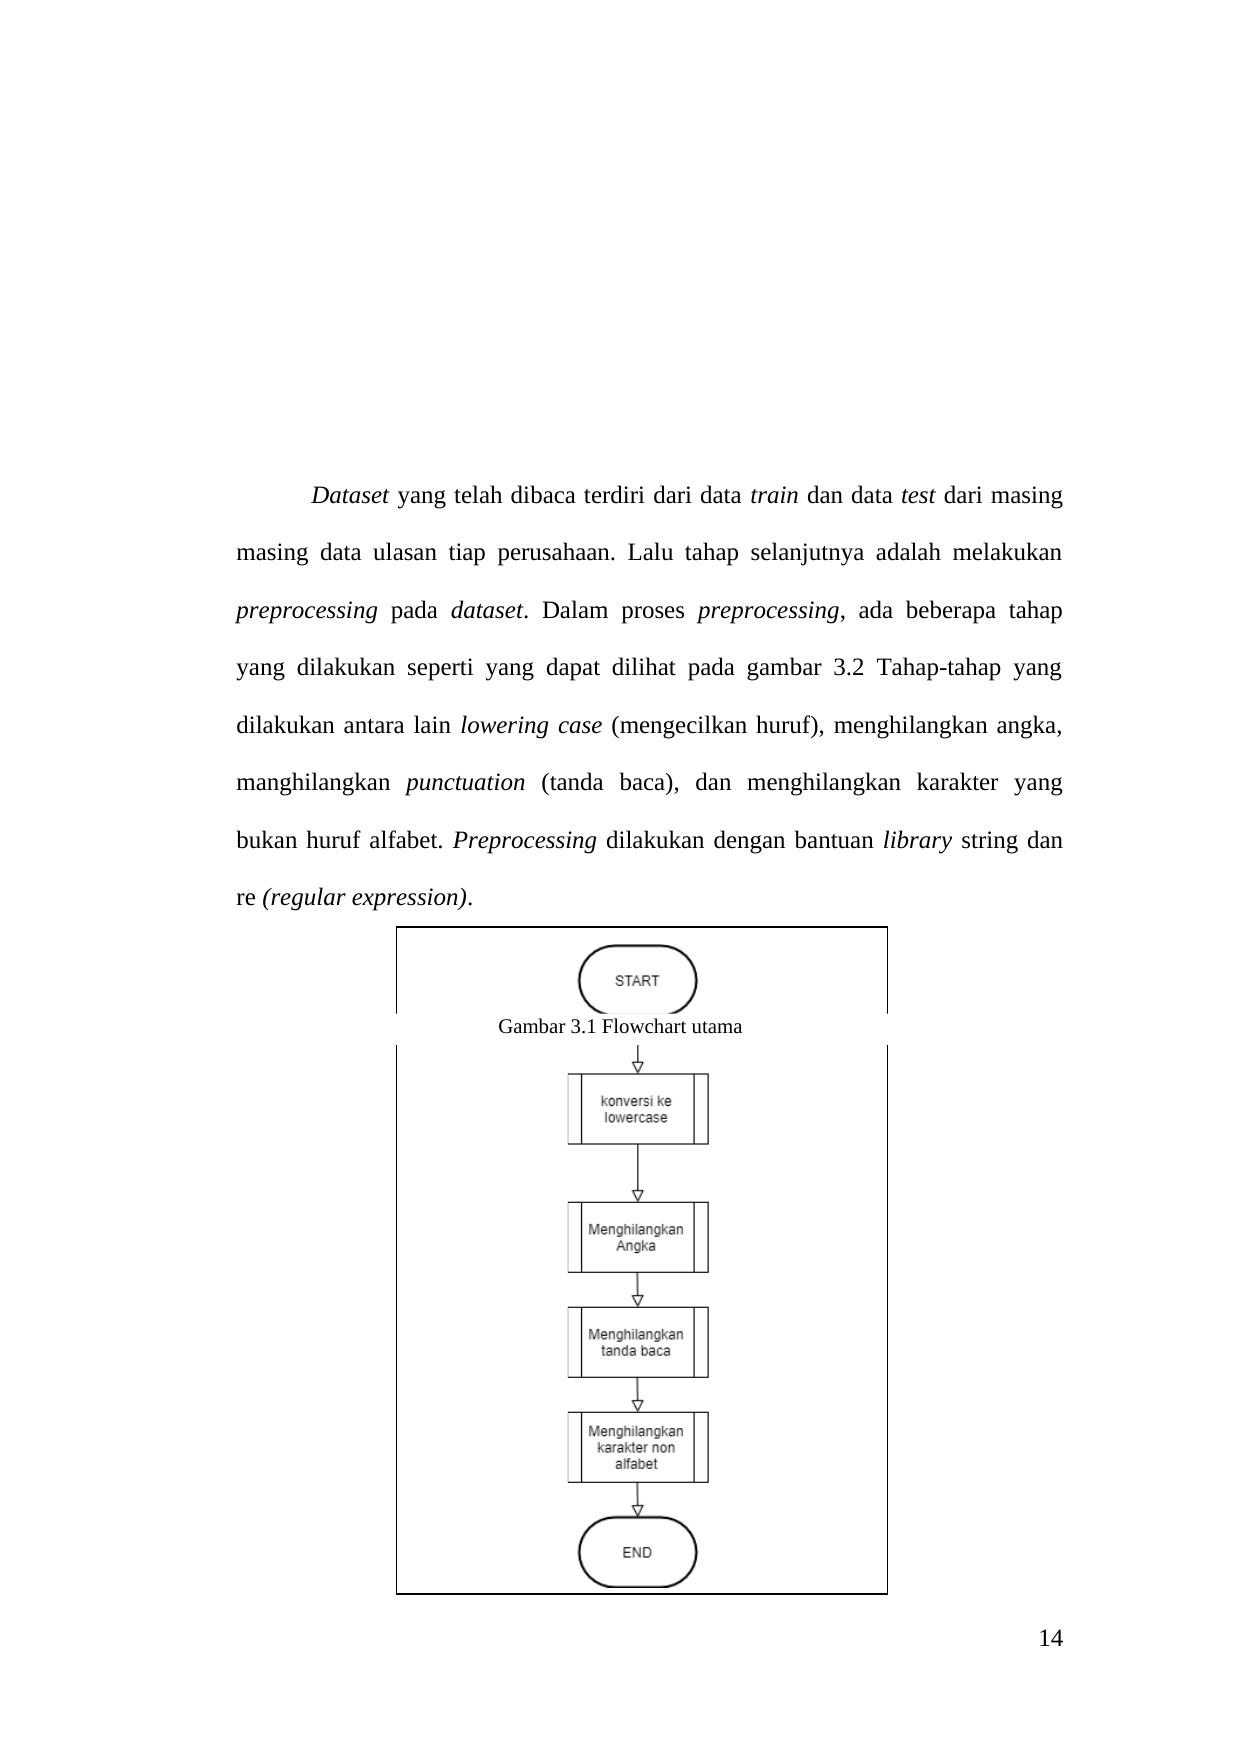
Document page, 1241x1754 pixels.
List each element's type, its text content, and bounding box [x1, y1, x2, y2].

picture [567, 944, 710, 1013]
text Dataset yang telah dibaca terdiri dari data train dan data test dari masing masing data ulasan tiap perusahaan. Lalu tahap selanjutnya adalah melakukan preprocessing pada dataset. Dalam proses preprocessing, ada beberapa tahap yang dilakukan seperti yang dapat dilihat pada gambar 3.2 Tahap-tahap yang dilakukan antara lain lowering case (mengecilkan huruf), menghilangkan angka, manghilangkan punctuation (tanda baca), dan menghilangkan karakter yang bukan huruf alfabet. Preprocessing dilakukan dengan bantuan library string dan re (regular expression). [236, 480, 1063, 911]
picture [567, 1045, 710, 1588]
